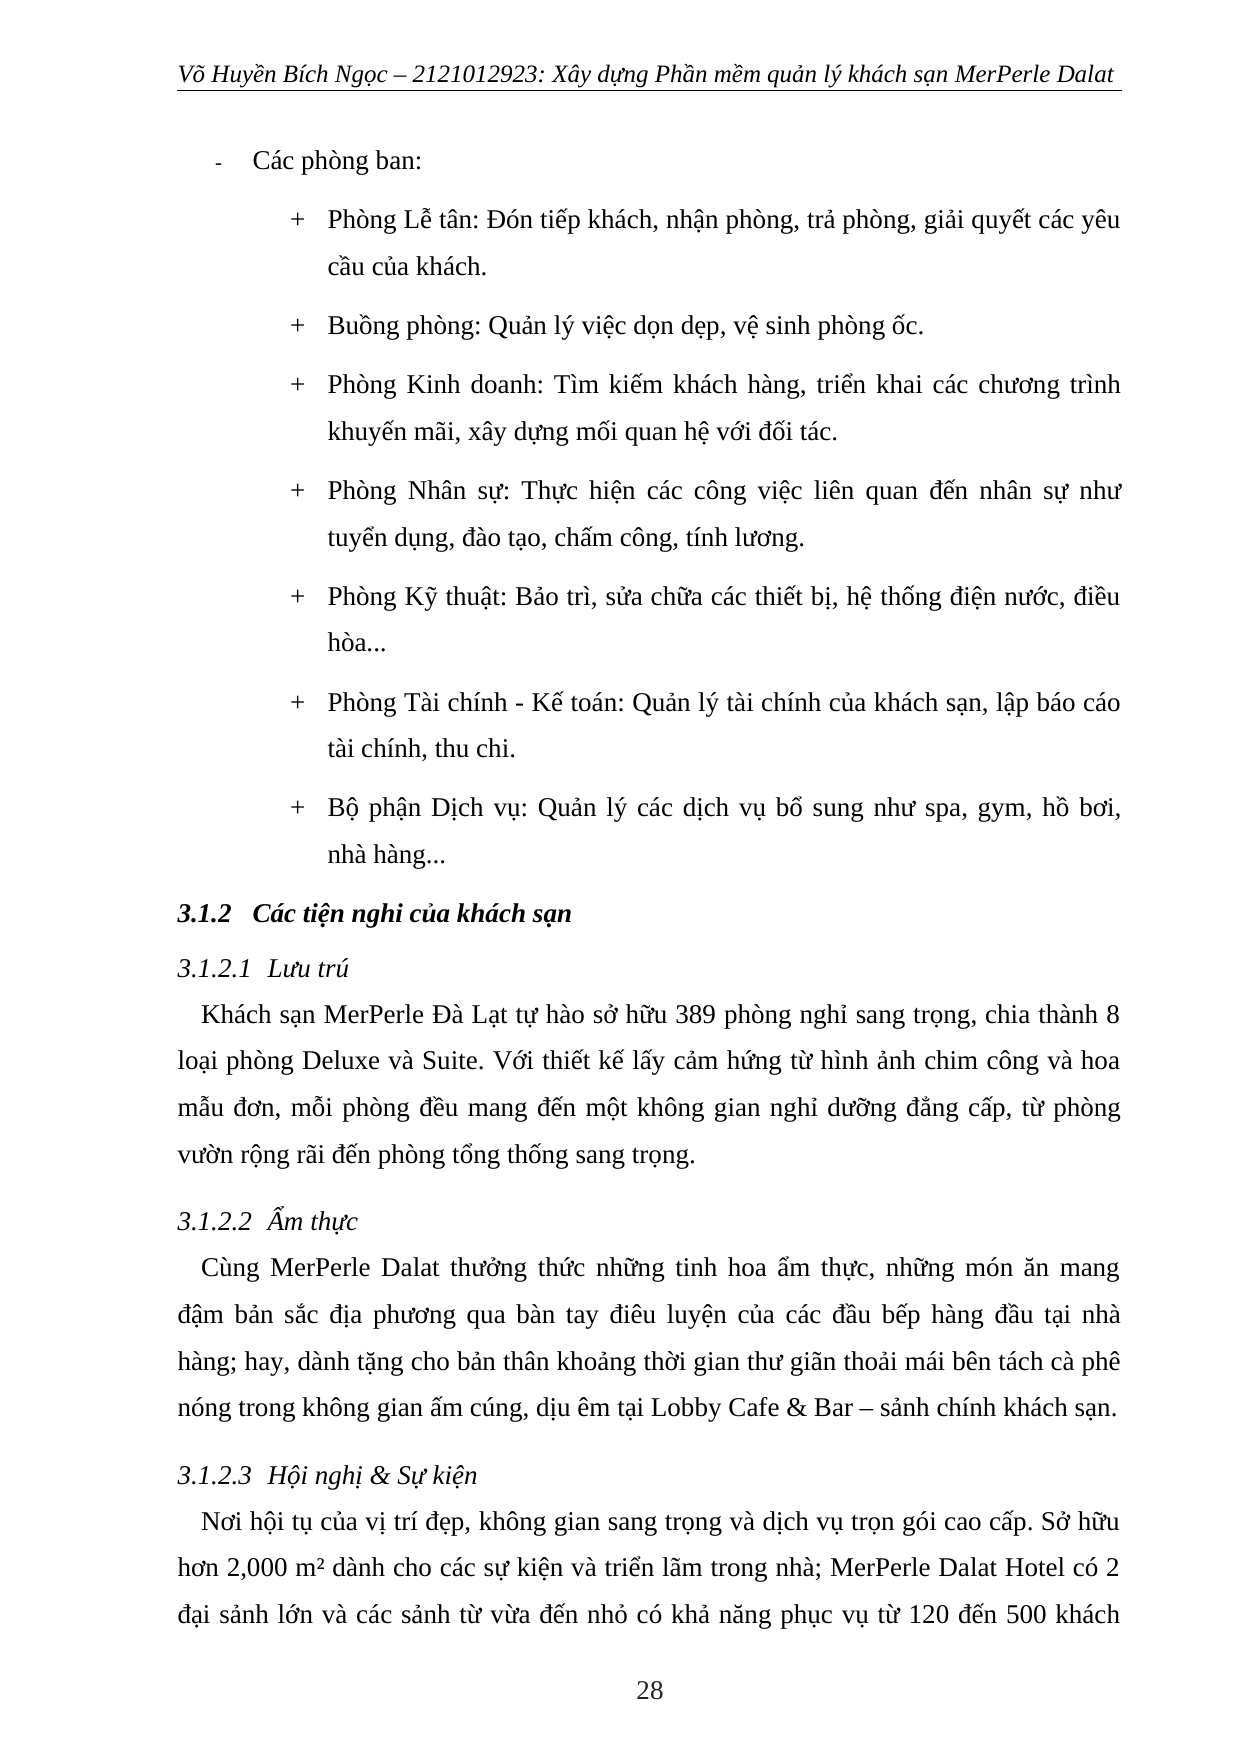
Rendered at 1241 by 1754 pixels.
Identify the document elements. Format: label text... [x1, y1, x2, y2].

subtitle Hội nghị & Sự kiện [177, 1459, 1122, 1490]
list Các phòng ban: [215, 144, 1122, 175]
text Khách sạn MerPerle Đà Lạt tự hào sở hữu 389 phòng nghỉ sang trọng, chia thành 8 loại phòng Deluxe và Suite. Với thiết kế lấy cảm hứng từ hình ảnh chim công và hoa mẫu đơn, mỗi phòng đều mang đến một không gian nghỉ dưỡng đẳng cấp, từ phòng vườn rộng rãi đến phòng tổng thống sang trọng. [177, 998, 1122, 1169]
list Buồng phòng: Quản lý việc dọn dẹp, vệ sinh phòng ốc. [290, 309, 1122, 340]
subtitle Lưu trú [177, 952, 1122, 983]
list Bộ phận Dịch vụ: Quản lý các dịch vụ bổ sung như spa, gym, hồ bơi, nhà hàng... [290, 792, 1122, 869]
subtitle Các tiện nghi của khách sạn [177, 897, 1122, 928]
list Phòng Kinh doanh: Tìm kiếm khách hàng, triển khai các chương trình khuyến mãi, xây dựng mối quan hệ với đối tác. [290, 368, 1122, 446]
list Phòng Lễ tân: Đón tiếp khách, nhận phòng, trả phòng, giải quyết các yêu cầu của khách. [290, 203, 1122, 281]
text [177, 1505, 1122, 1629]
list Phòng Kỹ thuật: Bảo trì, sửa chữa các thiết bị, hệ thống điện nước, điều hòa... [290, 580, 1122, 658]
text Cùng MerPerle Dalat thưởng thức những tinh hoa ẩm thực, những món ăn mang đậm bản sắc địa phương qua bàn tay điêu luyện của các đầu bếp hàng đầu tại nhà hàng; hay, dành tặng cho bản thân khoảng thời gian thư giãn thoải mái bên tách cà phê nóng trong không gian ấm cúng, dịu êm tại Lobby Cafe & Bar – sảnh chính khách sạn. [177, 1251, 1122, 1422]
list Phòng Nhân sự: Thực hiện các công việc liên quan đến nhân sự như tuyển dụng, đào tạo, chấm công, tính lương. [290, 474, 1122, 552]
subtitle Ẩm thực [177, 1205, 1122, 1236]
list Phòng Tài chính - Kế toán: Quản lý tài chính của khách sạn, lập báo cáo tài chính, thu chi. [290, 686, 1122, 763]
